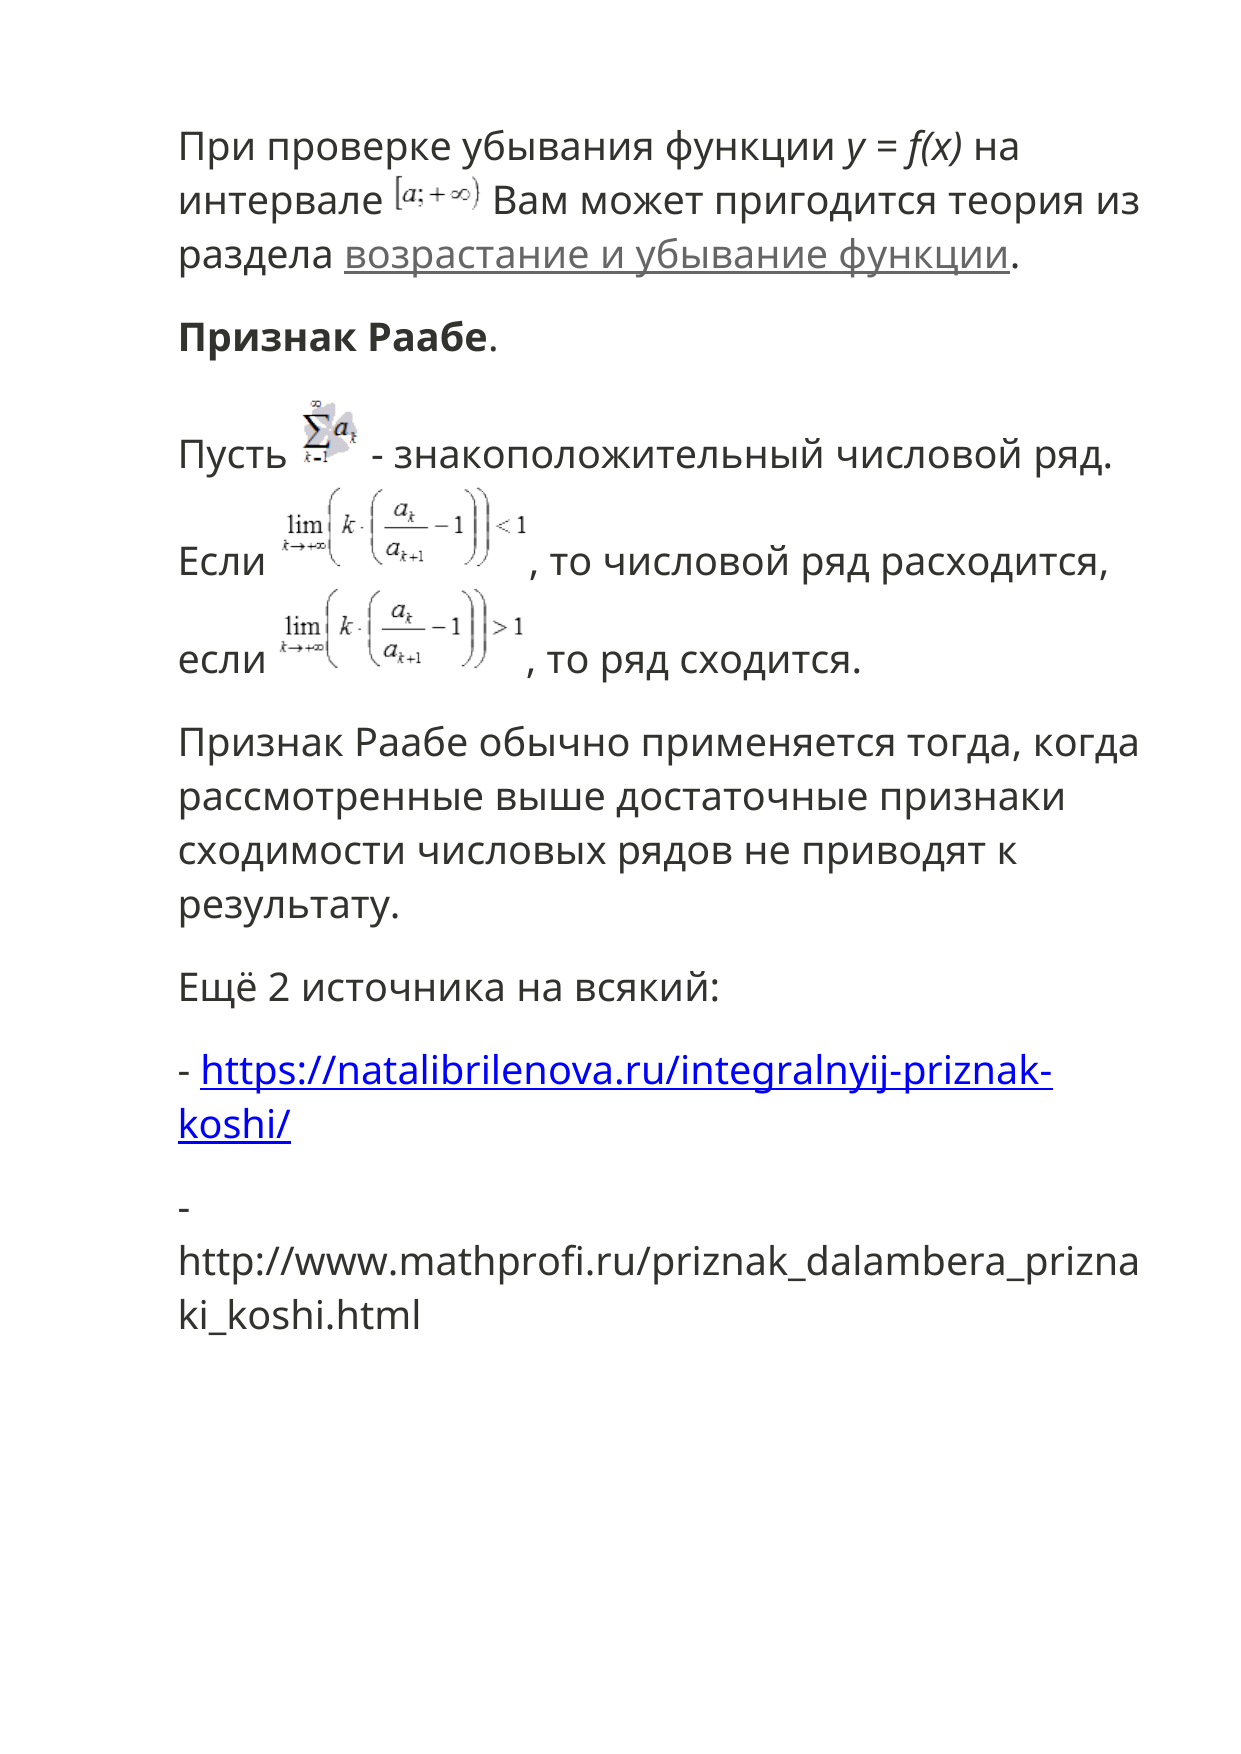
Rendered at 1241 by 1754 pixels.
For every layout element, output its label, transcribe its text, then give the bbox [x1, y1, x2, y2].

picture [276, 480, 529, 576]
text - http://www.mathprofi.ru/priznak_dalambera_priznaki_koshi.html [177, 1179, 1152, 1341]
text Ещё 2 источника на всякий: [177, 959, 1152, 1013]
picture [298, 396, 361, 469]
text Признак Раабе обычно применяется тогда, когда рассмотренные выше достаточные признаки сходимости числовых рядов не приводят к результату. [177, 714, 1152, 930]
subtitle Признак Раабе. [177, 309, 1152, 363]
text Пусть - знакоположительный числовой ряд. Если , то числовой ряд расходится, если , то ряд сходится. [177, 397, 1152, 685]
picture [277, 587, 526, 673]
picture [393, 173, 482, 215]
text - https://natalibrilenova.ru/integralnyij-priznak-koshi/ [177, 1042, 1152, 1150]
text При проверке убывания функции y = f(x) на интервале Вам может пригодится теория из раздела возрастание и убывание функции. [177, 118, 1152, 280]
